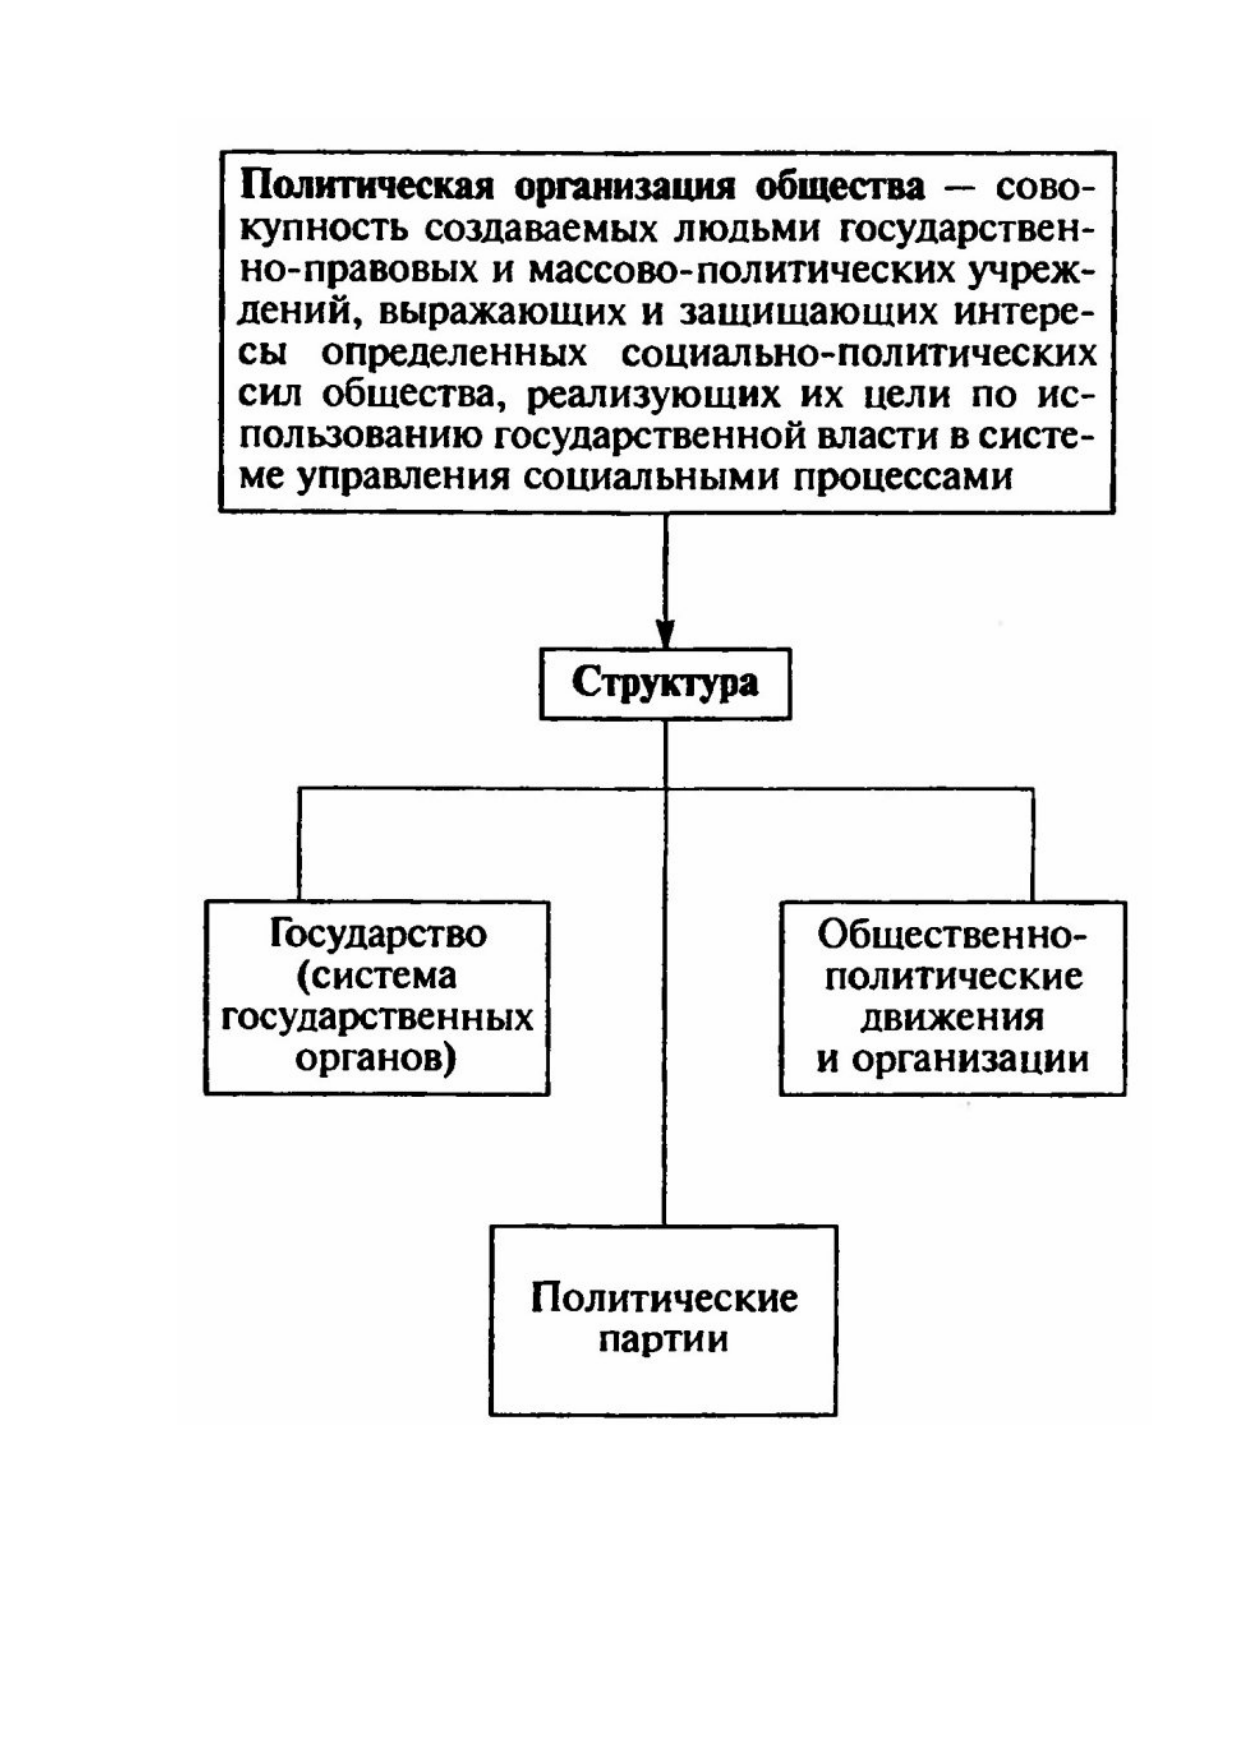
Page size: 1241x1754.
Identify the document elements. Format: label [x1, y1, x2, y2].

picture [177, 118, 1153, 1425]
